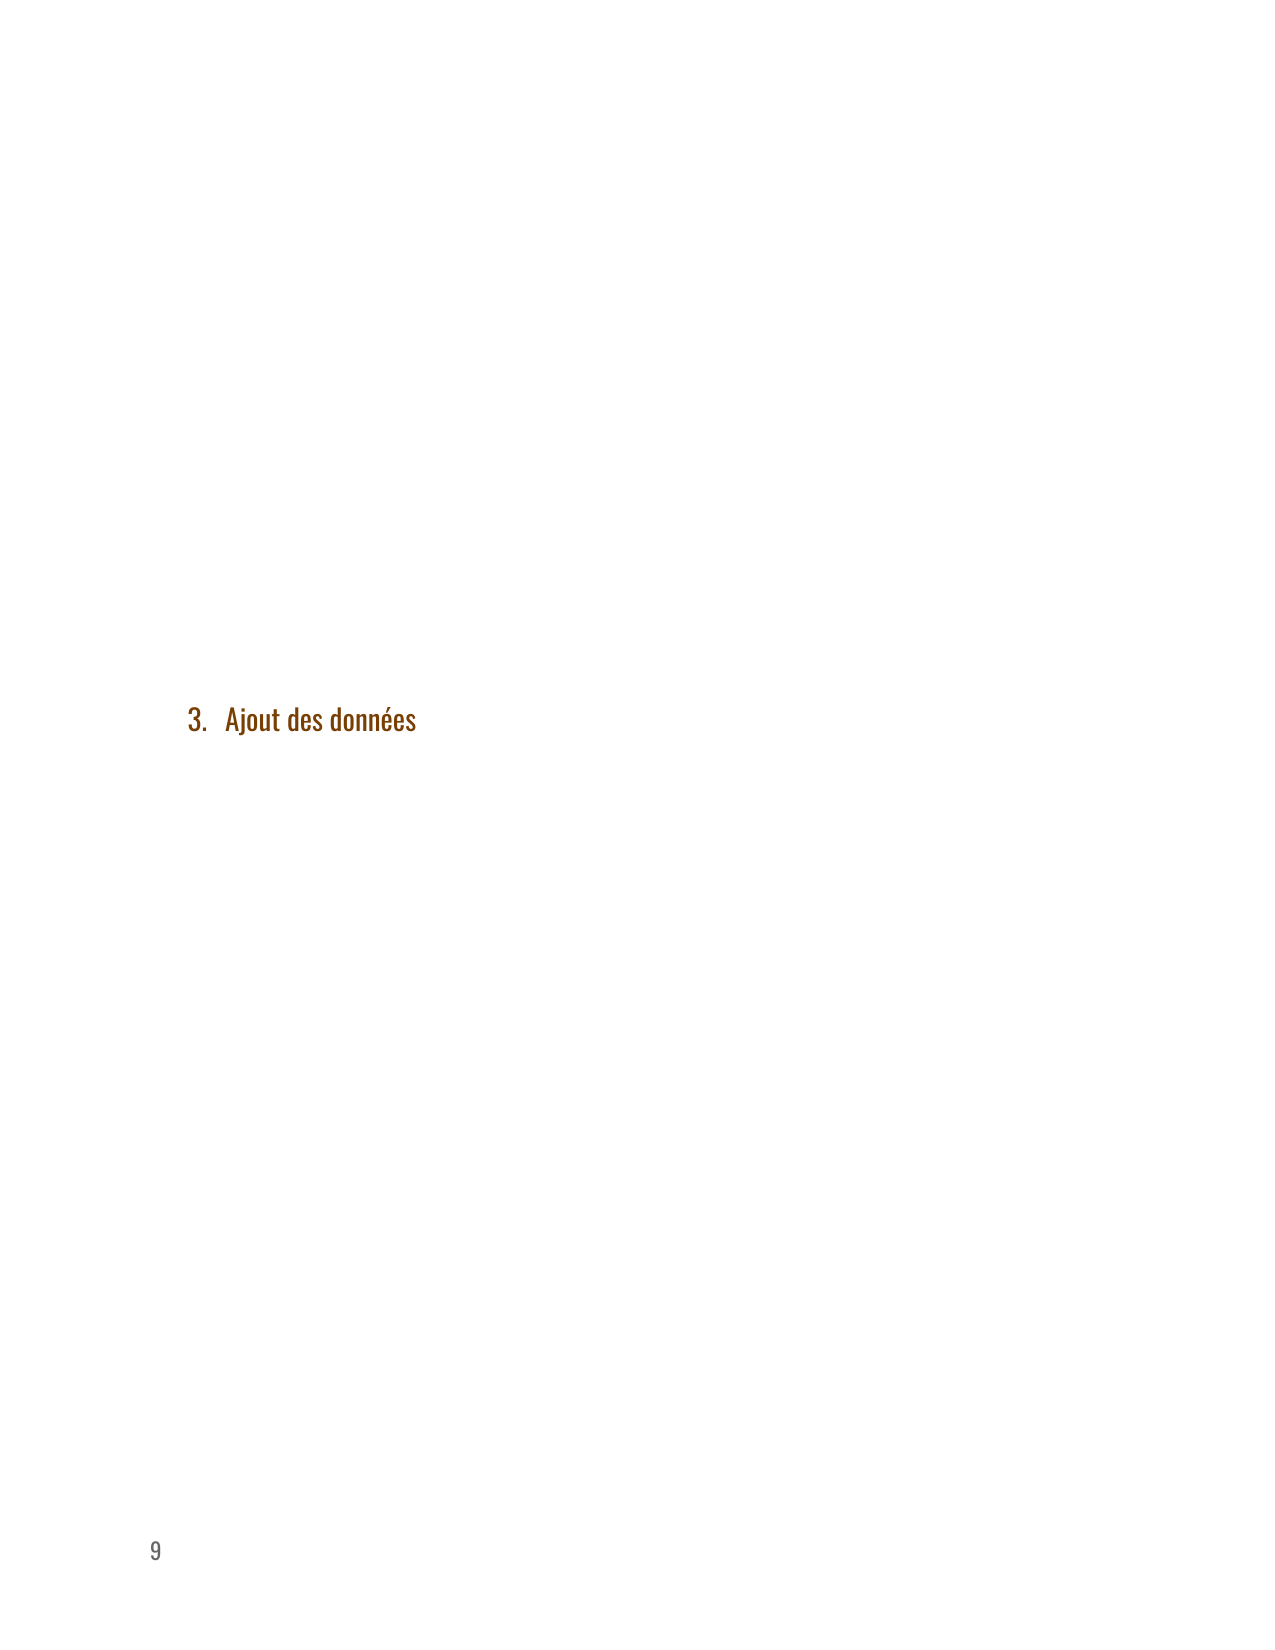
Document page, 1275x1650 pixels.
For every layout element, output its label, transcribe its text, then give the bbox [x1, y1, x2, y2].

subtitle Ajout des données [187, 696, 1125, 740]
